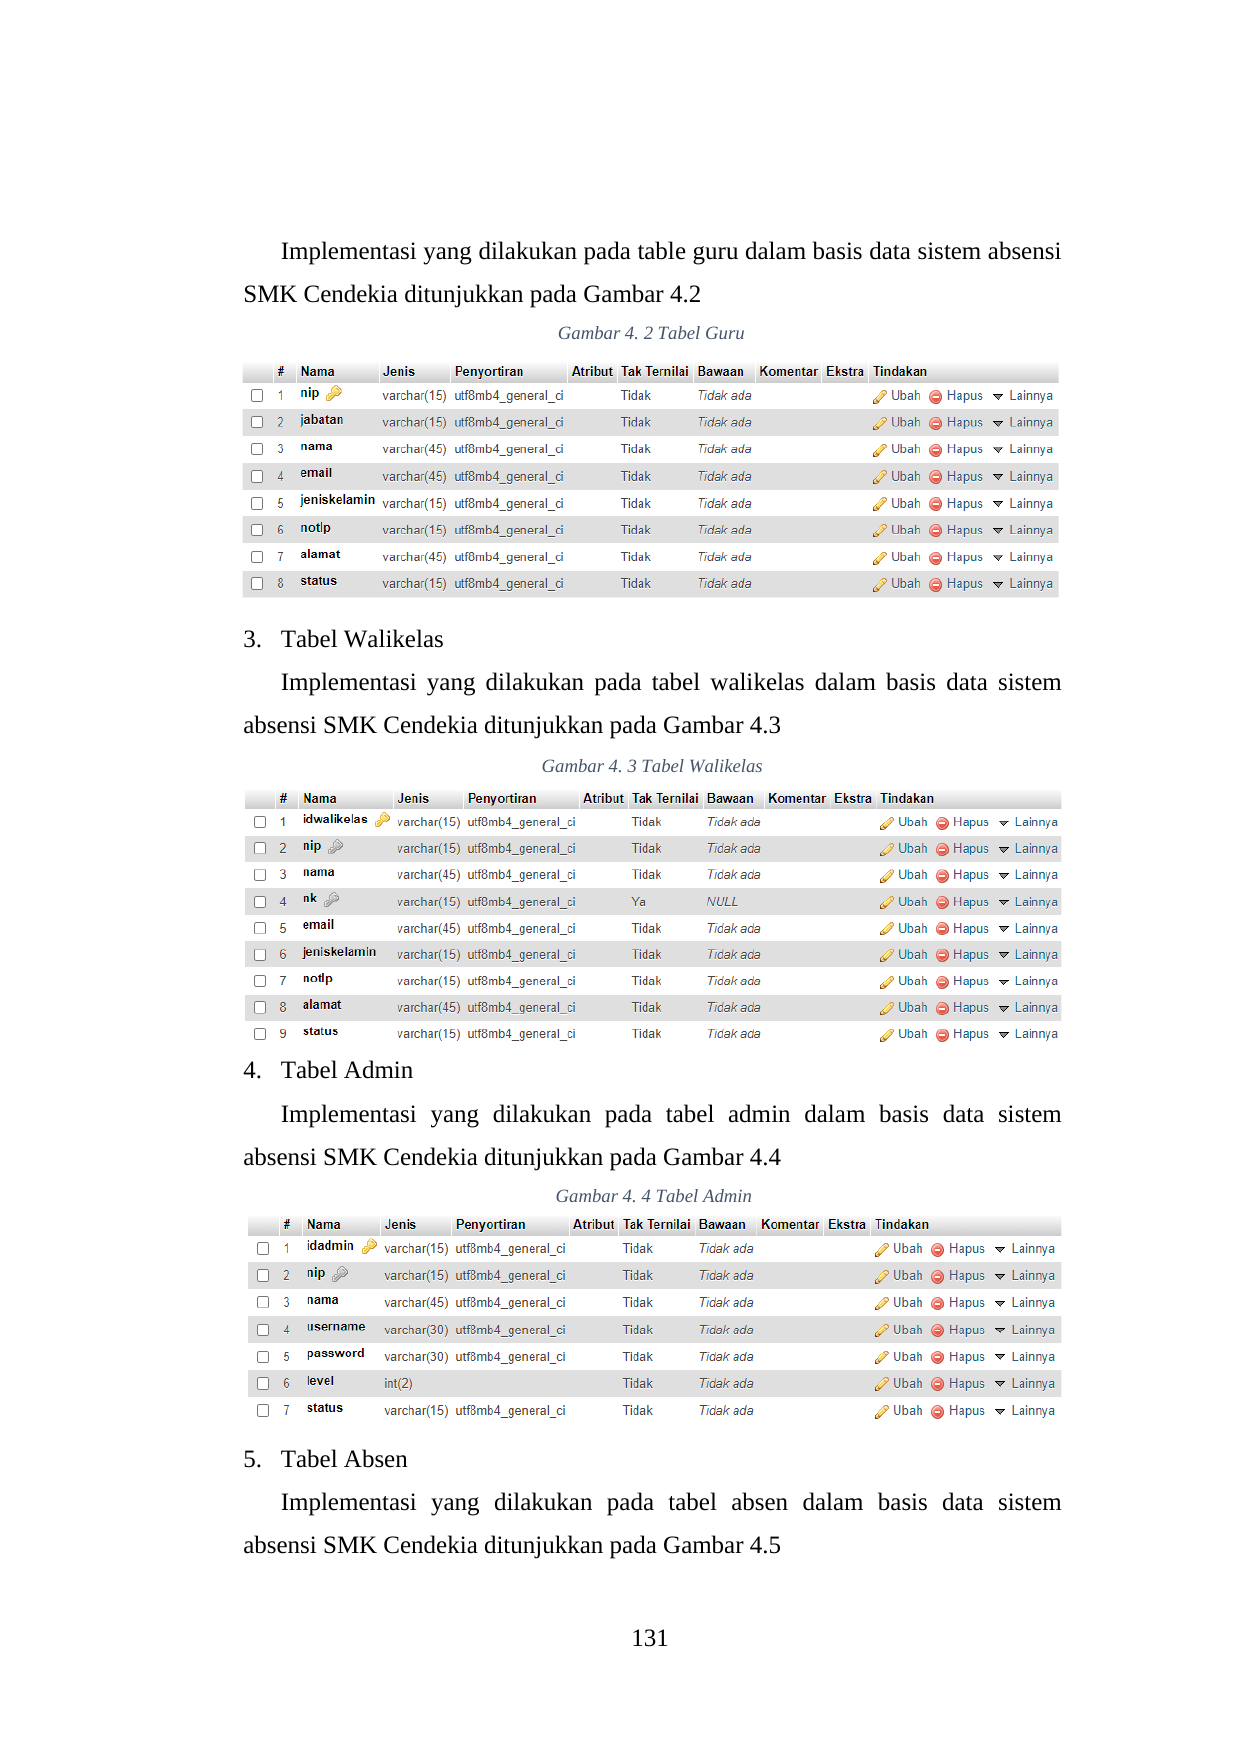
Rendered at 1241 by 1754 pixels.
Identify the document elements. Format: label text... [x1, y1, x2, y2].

list Tabel Walikelas [243, 624, 1063, 653]
text Implementasi yang dilakukan pada tabel absen dalam basis data sistem absensi SMK Cendekia ditunjukkan pada Gambar 4.5 [243, 1487, 1063, 1559]
text Implementasi yang dilakukan pada tabel admin dalam basis data sistem absensi SMK Cendekia ditunjukkan pada Gambar 4.4 [243, 1099, 1063, 1171]
text Implementasi yang dilakukan pada table guru dalam basis data sistem absensi SMK Cendekia ditunjukkan pada Gambar 4.2 [243, 236, 1063, 308]
picture [242, 362, 1059, 598]
picture [244, 790, 1062, 1046]
picture [247, 1216, 1062, 1422]
list Tabel Admin [243, 1056, 1063, 1084]
text Implementasi yang dilakukan pada tabel walikelas dalam basis data sistem absensi SMK Cendekia ditunjukkan pada Gambar 4.3 [243, 667, 1063, 739]
list Tabel Absen [243, 1444, 1063, 1472]
